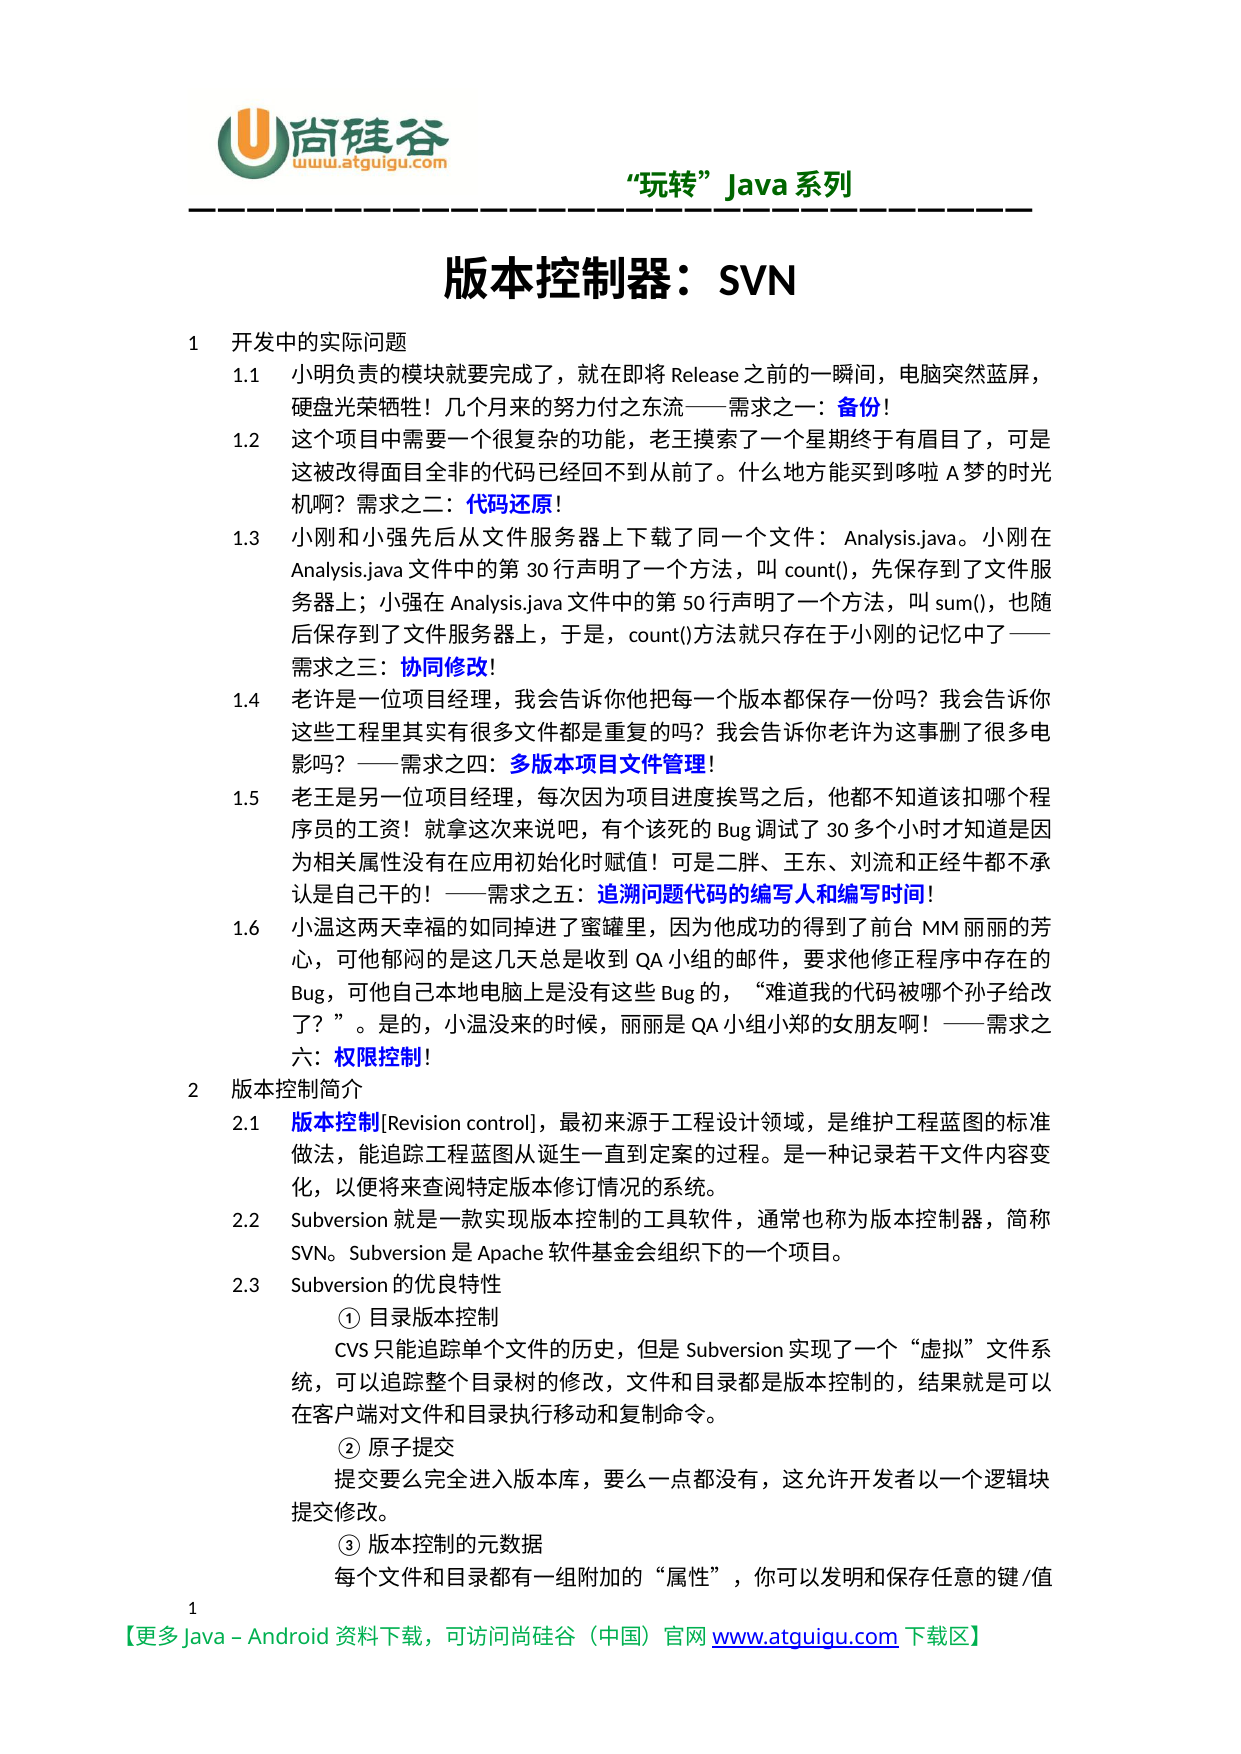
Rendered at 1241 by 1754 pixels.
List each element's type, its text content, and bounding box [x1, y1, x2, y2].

list 每个文件和目录都有一组附加的“属性”，你可以发明和保存任意的键/值对，属性也会像文件内容一样被纳入版本控制。 [291, 1559, 1053, 1592]
list Subversion就是一款实现版本控制的工具软件，通常也称为版本控制器，简称SVN。Subversion是Apache软件基金会组织下的一个项目。 [232, 1202, 1053, 1267]
text 版本控制器：SVN [187, 227, 1053, 324]
list 提交要么完全进入版本库，要么一点都没有，这允许开发者以一个逻辑块提交修改。 [291, 1462, 1053, 1527]
list ②原子提交 [291, 1429, 1053, 1462]
list ③版本控制的元数据 [291, 1527, 1053, 1559]
list 小明负责的模块就要完成了，就在即将Release之前的一瞬间，电脑突然蓝屏，硬盘光荣牺牲！几个月来的努力付之东流——需求之一：备份！ [232, 357, 1053, 422]
list 老王是另一位项目经理，每次因为项目进度挨骂之后，他都不知道该扣哪个程序员的工资！就拿这次来说吧，有个该死的Bug调试了30多个小时才知道是因为相关属性没有在应用初始化时赋值！可是二胖、王东、刘流和正经牛都不承认是自己干的！——需求之五：追溯问题代码的编写人和编写时间！ [232, 779, 1053, 909]
list 开发中的实际问题 [187, 324, 1053, 357]
list 老许是一位项目经理，我会告诉你他把每一个版本都保存一份吗？我会告诉你这些工程里其实有很多文件都是重复的吗？我会告诉你老许为这事删了很多电影吗？——需求之四：多版本项目文件管理！ [232, 682, 1053, 779]
list 小刚和小强先后从文件服务器上下载了同一个文件：Analysis.java。小刚在Analysis.java文件中的第30行声明了一个方法，叫count()，先保存到了文件服务器上；小强在Analysis.java文件中的第50行声明了一个方法，叫sum()，也随后保存到了文件服务器上，于是，count()方法就只存在于小刚的记忆中了——需求之三：协同修改！ [232, 519, 1053, 682]
list Subversion的优良特性 [232, 1267, 1053, 1299]
list 版本控制简介 [187, 1072, 1053, 1104]
picture [187, 88, 479, 195]
list 这个项目中需要一个很复杂的功能，老王摸索了一个星期终于有眉目了，可是这被改得面目全非的代码已经回不到从前了。什么地方能买到哆啦A梦的时光机啊？需求之二：代码还原！ [232, 422, 1053, 519]
list 版本控制[Revision control]，最初来源于工程设计领域，是维护工程蓝图的标准做法，能追踪工程蓝图从诞生一直到定案的过程。是一种记录若干文件内容变化，以便将来查阅特定版本修订情况的系统。 [232, 1104, 1053, 1202]
list ①目录版本控制 [291, 1299, 1053, 1332]
list CVS只能追踪单个文件的历史，但是Subversion实现了一个“虚拟”文件系统，可以追踪整个目录树的修改，文件和目录都是版本控制的，结果就是可以在客户端对文件和目录执行移动和复制命令。 [291, 1332, 1053, 1429]
list 小温这两天幸福的如同掉进了蜜罐里，因为他成功的得到了前台MM丽丽的芳心，可他郁闷的是这几天总是收到QA小组的邮件，要求他修正程序中存在的Bug，可他自己本地电脑上是没有这些Bug的，“难道我的代码被哪个孙子给改了？”。是的，小温没来的时候，丽丽是QA小组小郑的女朋友啊！——需求之六：权限控制！ [232, 909, 1053, 1072]
